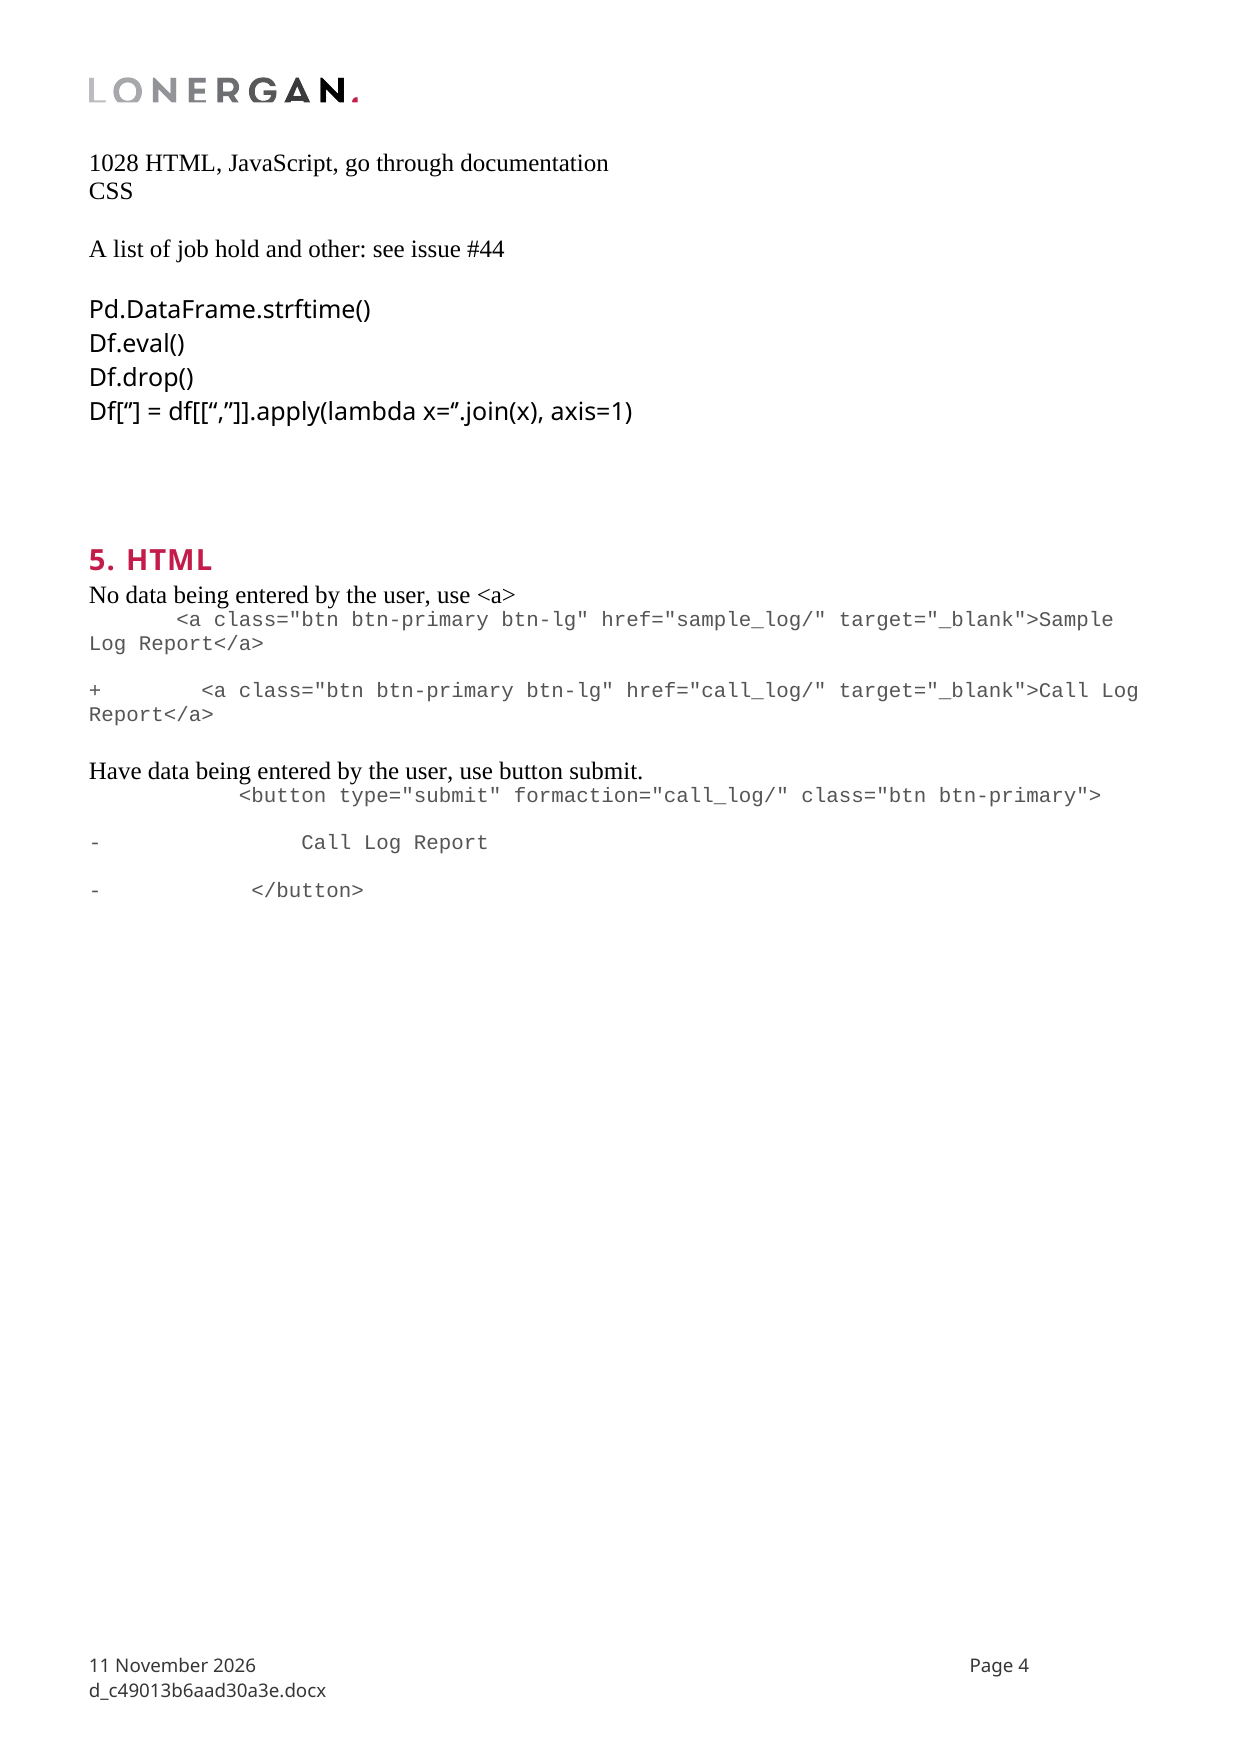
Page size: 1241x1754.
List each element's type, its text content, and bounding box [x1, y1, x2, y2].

text Df[‘’] = df[[“,”]].apply(lambda x=‘’.join(x), axis=1) [89, 394, 1152, 428]
text Df.drop() [89, 359, 1152, 394]
text Pd.DataFrame.strftime() [89, 291, 1152, 326]
text - Call Log Report [89, 832, 1152, 856]
text - </button> [89, 880, 1152, 903]
text 1028 HTML, JavaScript, go through documentation [89, 148, 1152, 176]
text <button type="submit" formaction="call_log/" class="btn btn-primary"> [89, 785, 1152, 809]
text A list of job hold and other: see issue #44 [89, 234, 1152, 263]
text + <a class="btn btn-primary btn-lg" href="call_log/" target="_blank">Call Log Report</a> [89, 680, 1152, 728]
text Df.eval() [89, 326, 1152, 359]
text <a class="btn btn-primary btn-lg" href="sample_log/" target="_blank">Sample Log Report</a> [89, 609, 1152, 657]
subtitle HTML [89, 539, 1155, 579]
text CSS [89, 176, 1152, 205]
text No data being entered by the user, use <a> [89, 581, 1152, 609]
picture [88, 77, 358, 103]
text Have data being entered by the user, use button submit. [89, 756, 1152, 785]
